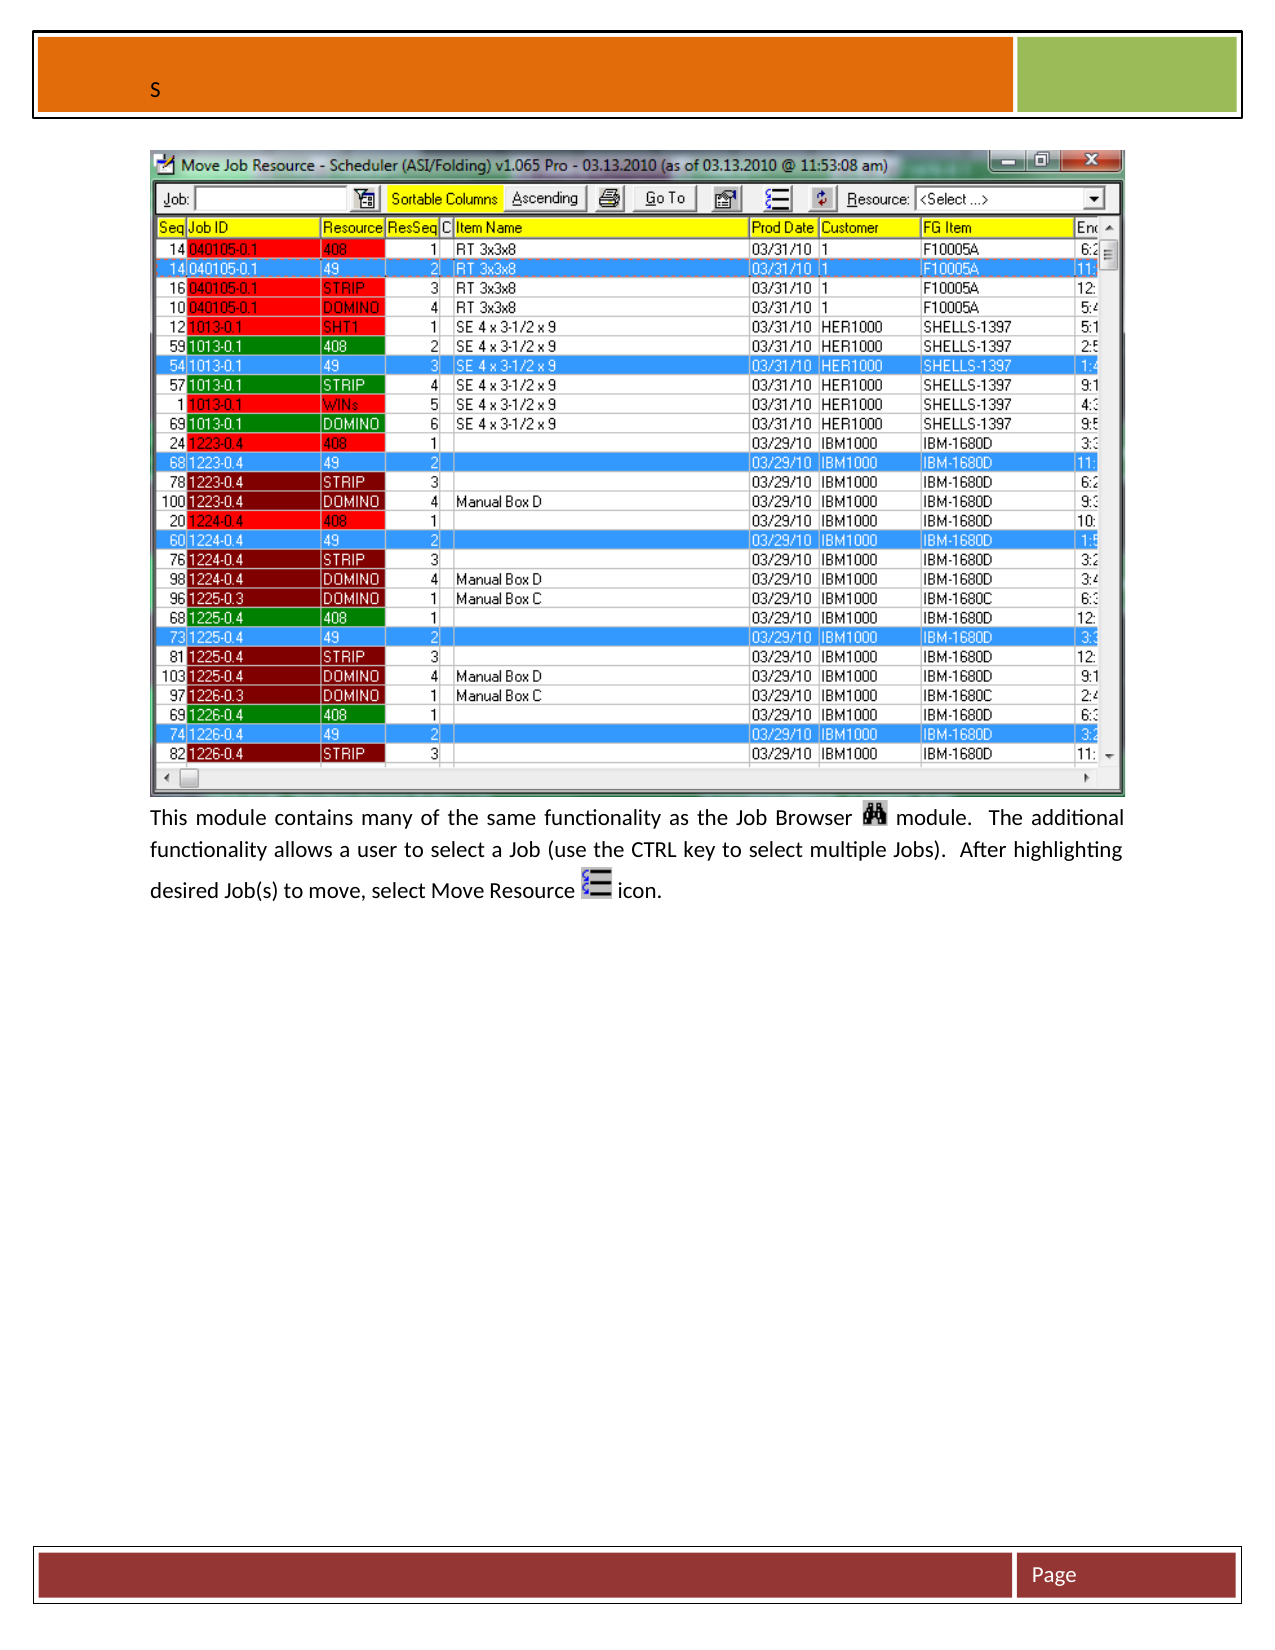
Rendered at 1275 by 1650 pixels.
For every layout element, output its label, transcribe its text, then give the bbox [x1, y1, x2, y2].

picture [150, 150, 1125, 797]
text This module contains many of the same functionality as the Job Browser module. The additional functionality allows a user to select a Job (use the CTRL key to select multiple Jobs). After highlighting desired Job(s) to move, select Move Resource icon. [150, 797, 1125, 904]
picture [581, 867, 613, 899]
picture [862, 800, 888, 826]
